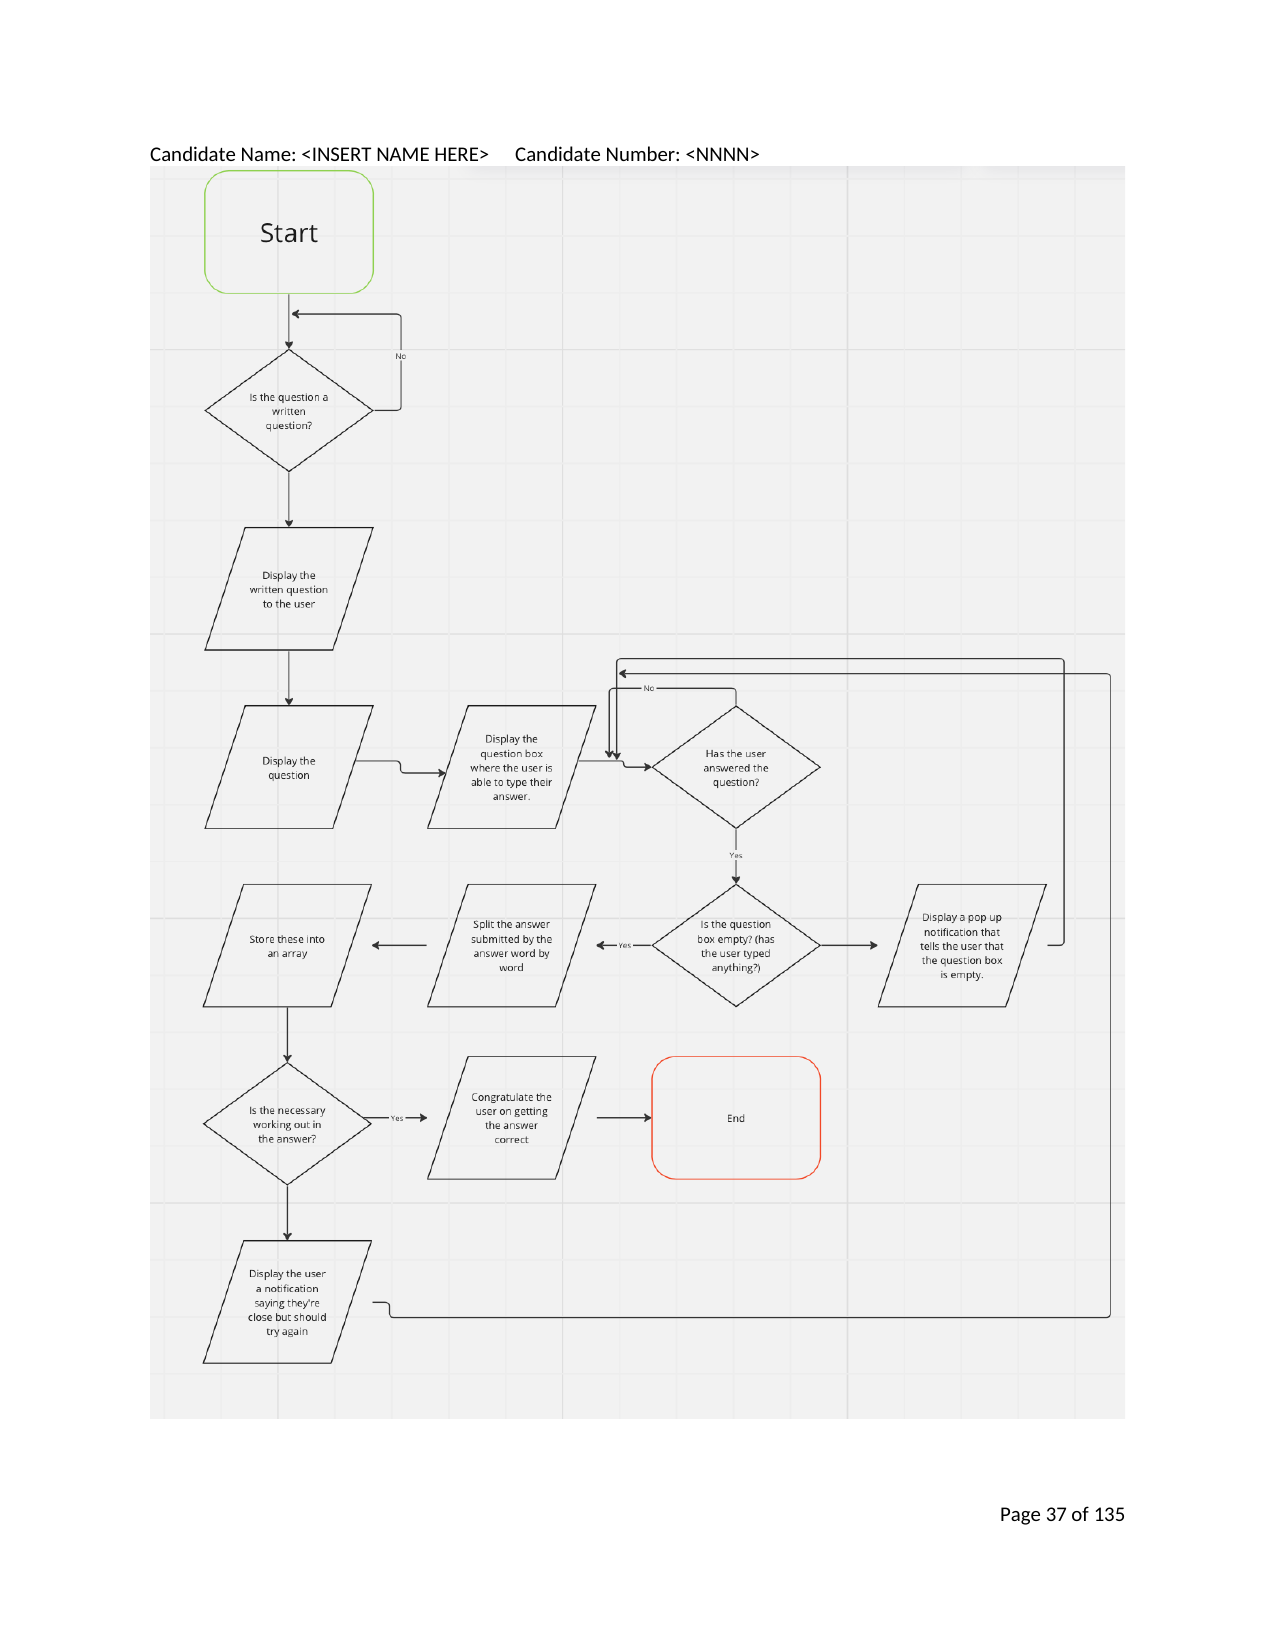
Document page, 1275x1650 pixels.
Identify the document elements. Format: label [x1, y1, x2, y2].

picture [150, 166, 1125, 1419]
